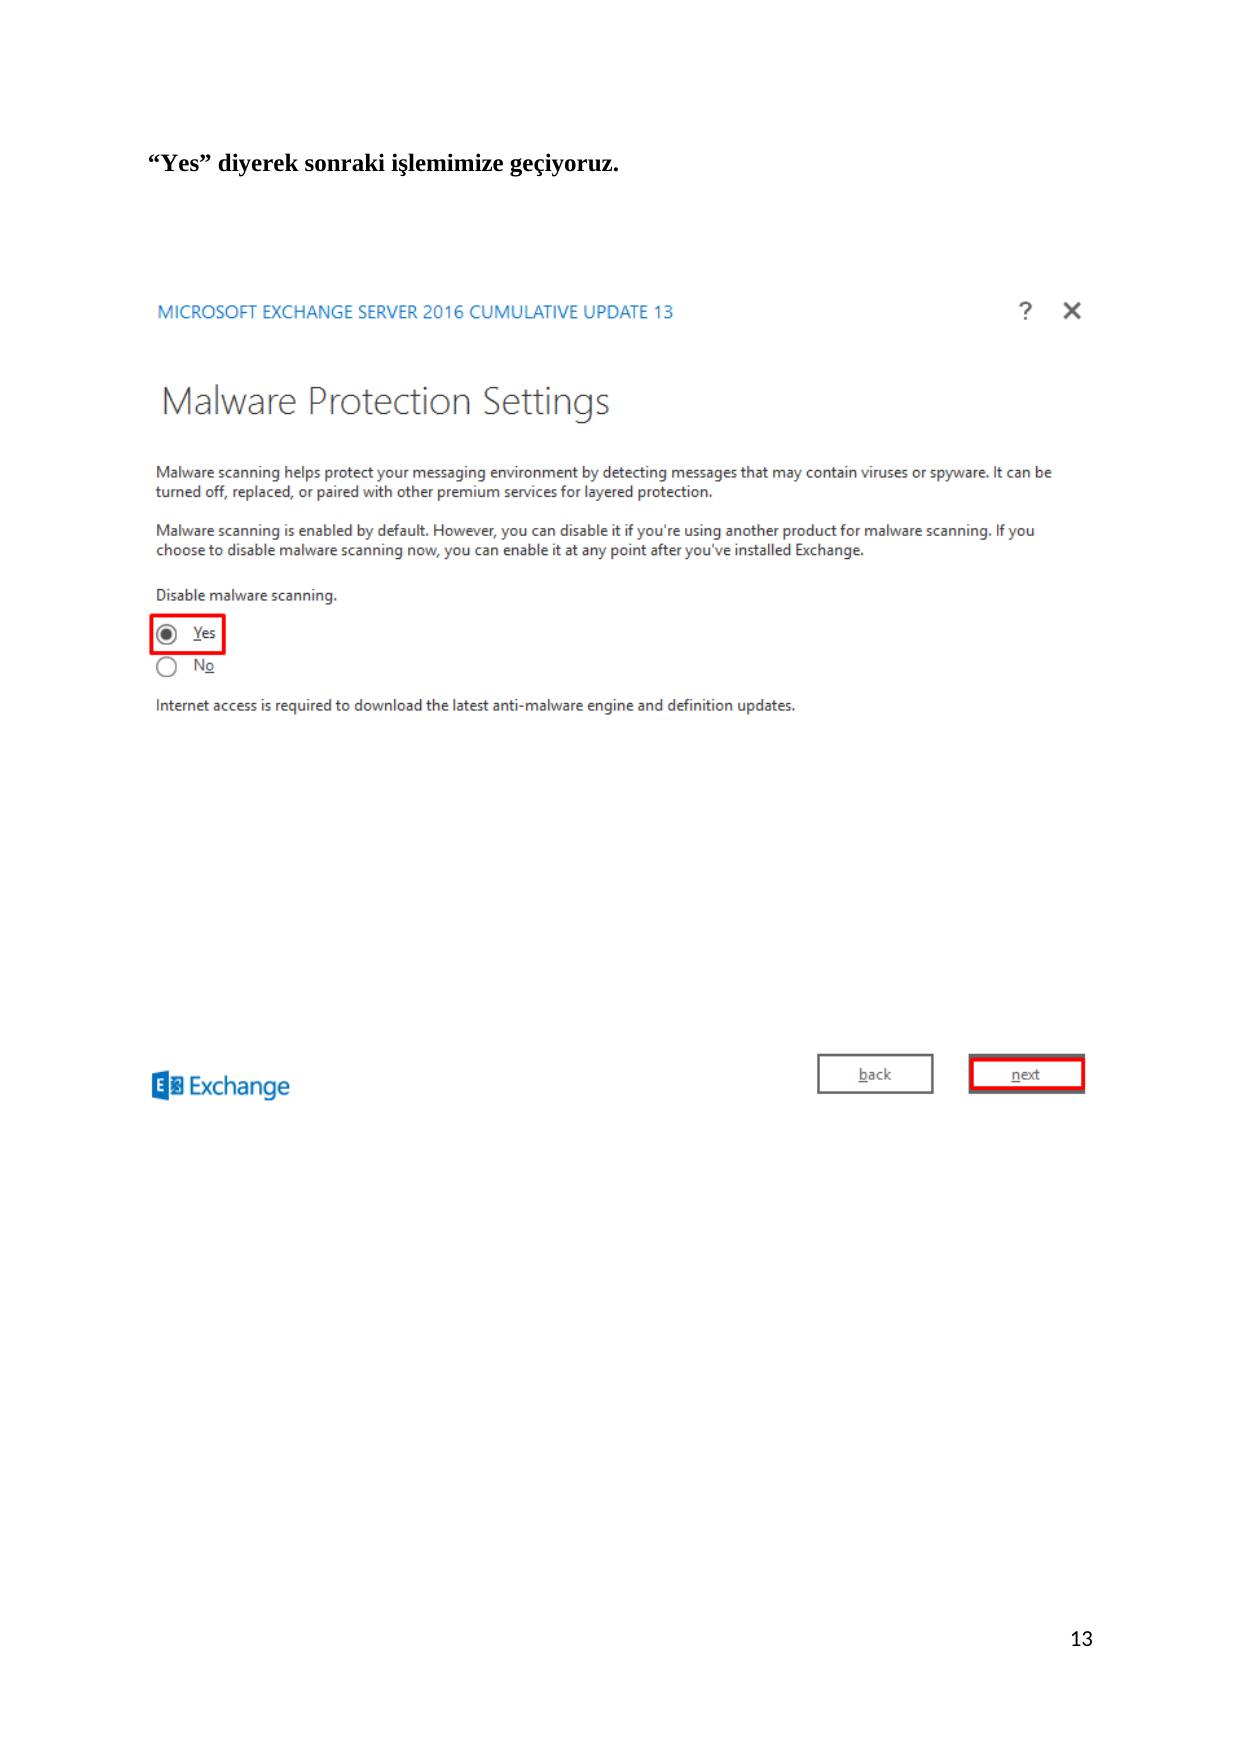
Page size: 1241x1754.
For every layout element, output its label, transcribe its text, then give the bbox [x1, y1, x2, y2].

picture [147, 290, 1093, 1107]
text “Yes” diyerek sonraki işlemimize geçiyoruz. [148, 148, 1093, 176]
